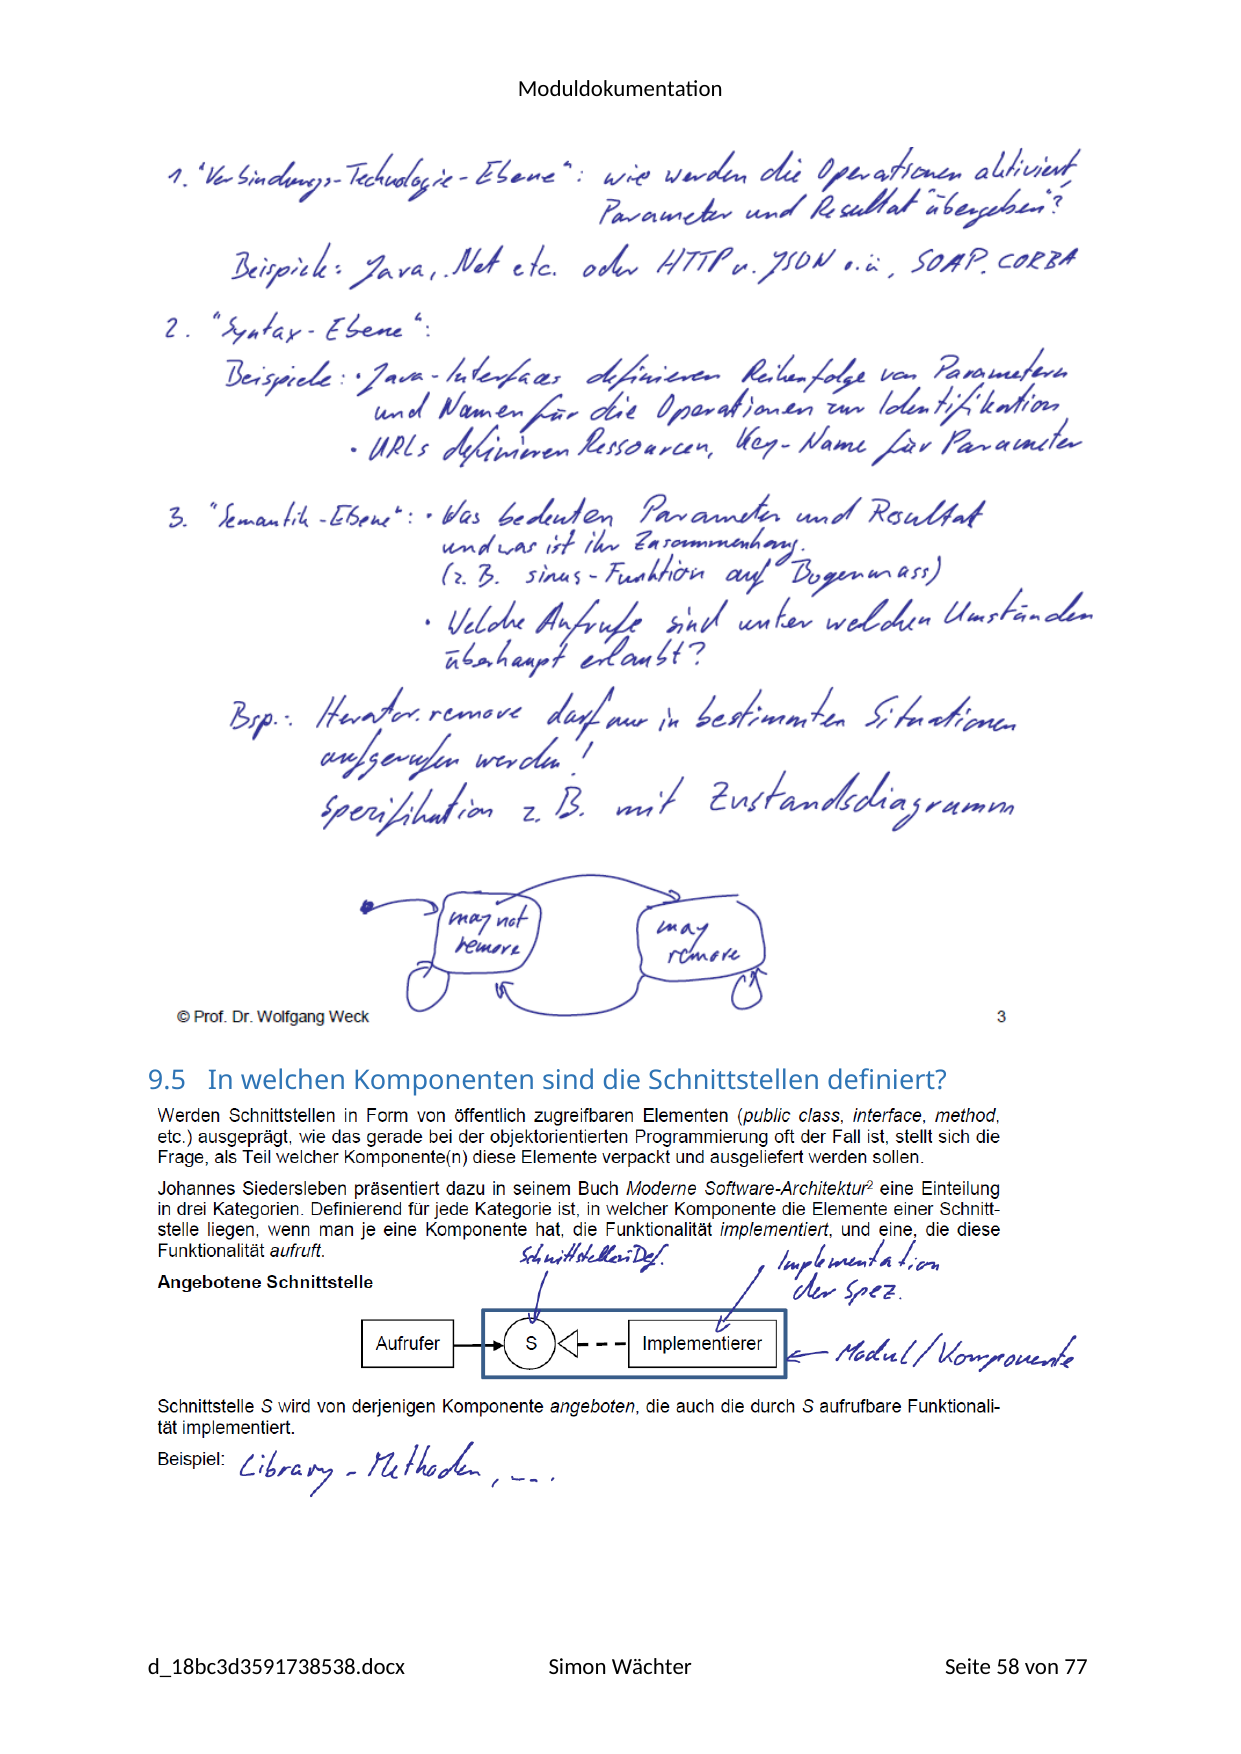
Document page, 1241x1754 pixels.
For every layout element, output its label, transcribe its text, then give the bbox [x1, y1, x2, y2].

picture [147, 147, 1093, 1042]
picture [147, 1100, 1093, 1501]
subtitle In welchen Komponenten sind die Schnittstellen definiert? [148, 1061, 1093, 1097]
